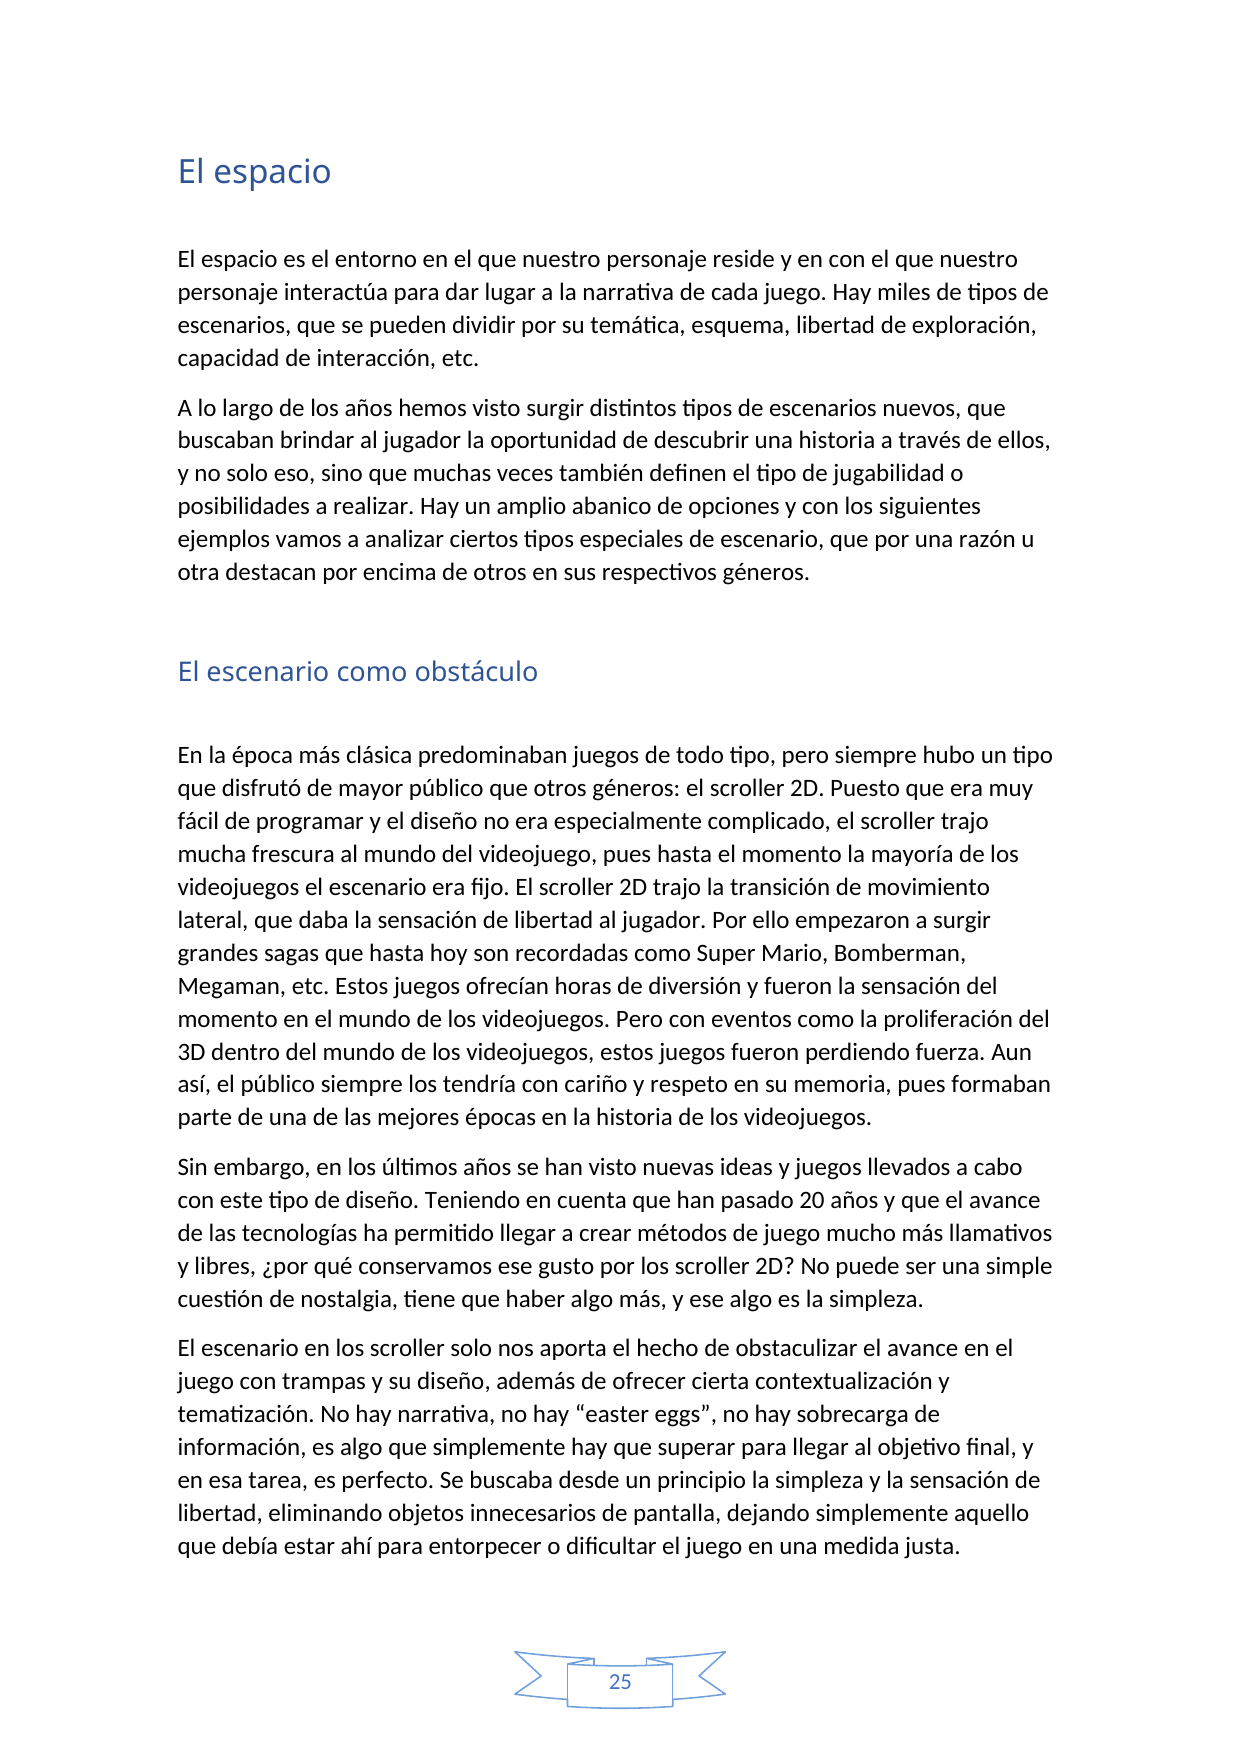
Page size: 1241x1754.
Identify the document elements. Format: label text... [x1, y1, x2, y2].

text A lo largo de los años hemos visto surgir distintos tipos de escenarios nuevos, que buscaban brindar al jugador la oportunidad de descubrir una historia a través de ellos, y no solo eso, sino que muchas veces también definen el tipo de jugabilidad o posibilidades a realizar. Hay un amplio abanico de opciones y con los siguientes ejemplos vamos a analizar ciertos tipos especiales de escenario, que por una razón u otra destacan por encima de otros en sus respectivos géneros. [177, 392, 1063, 587]
text En la época más clásica predominaban juegos de todo tipo, pero siempre hubo un tipo que disfrutó de mayor público que otros géneros: el scroller 2D. Puesto que era muy fácil de programar y el diseño no era especialmente complicado, el scroller trajo mucha frescura al mundo del videojuego, pues hasta el momento la mayoría de los videojuegos el escenario era fijo. El scroller 2D trajo la transición de movimiento lateral, que daba la sensación de libertad al jugador. Por ello empezaron a surgir grandes sagas que hasta hoy son recordadas como Super Mario, Bomberman, Megaman, etc. Estos juegos ofrecían horas de diversión y fueron la sensación del momento en el mundo de los videojuegos. Pero con eventos como la proliferación del 3D dentro del mundo de los videojuegos, estos juegos fueron perdiendo fuerza. Aun así, el público siempre los tendría con cariño y respeto en su memoria, pues formaban parte de una de las mejores épocas en la historia de los videojuegos. [177, 739, 1063, 1132]
text El espacio es el entorno en el que nuestro personaje reside y en con el que nuestro personaje interactúa para dar lugar a la narrativa de cada juego. Hay miles de tipos de escenarios, que se pueden dividir por su temática, esquema, libertad de exploración, capacidad de interacción, etc. [177, 243, 1063, 373]
subtitle El escenario como obstáculo [177, 653, 1063, 690]
subtitle El espacio [177, 148, 1063, 193]
text Sin embargo, en los últimos años se han visto nuevas ideas y juegos llevados a cabo con este tipo de diseño. Teniendo en cuenta que han pasado 20 años y que el avance de las tecnologías ha permitido llegar a crear métodos de juego mucho más llamativos y libres, ¿por qué conservamos ese gusto por los scroller 2D? No puede ser una simple cuestión de nostalgia, tiene que haber algo más, y ese algo es la simpleza. [177, 1151, 1063, 1313]
text El escenario en los scroller solo nos aporta el hecho de obstaculizar el avance en el juego con trampas y su diseño, además de ofrecer cierta contextualización y tematización. No hay narrativa, no hay “easter eggs”, no hay sobrecarga de información, es algo que simplemente hay que superar para llegar al objetivo final, y en esa tarea, es perfecto. Se buscaba desde un principio la simpleza y la sensación de libertad, eliminando objetos innecesarios de pantalla, dejando simplemente aquello que debía estar ahí para entorpecer o dificultar el juego en una medida justa. [177, 1332, 1063, 1560]
